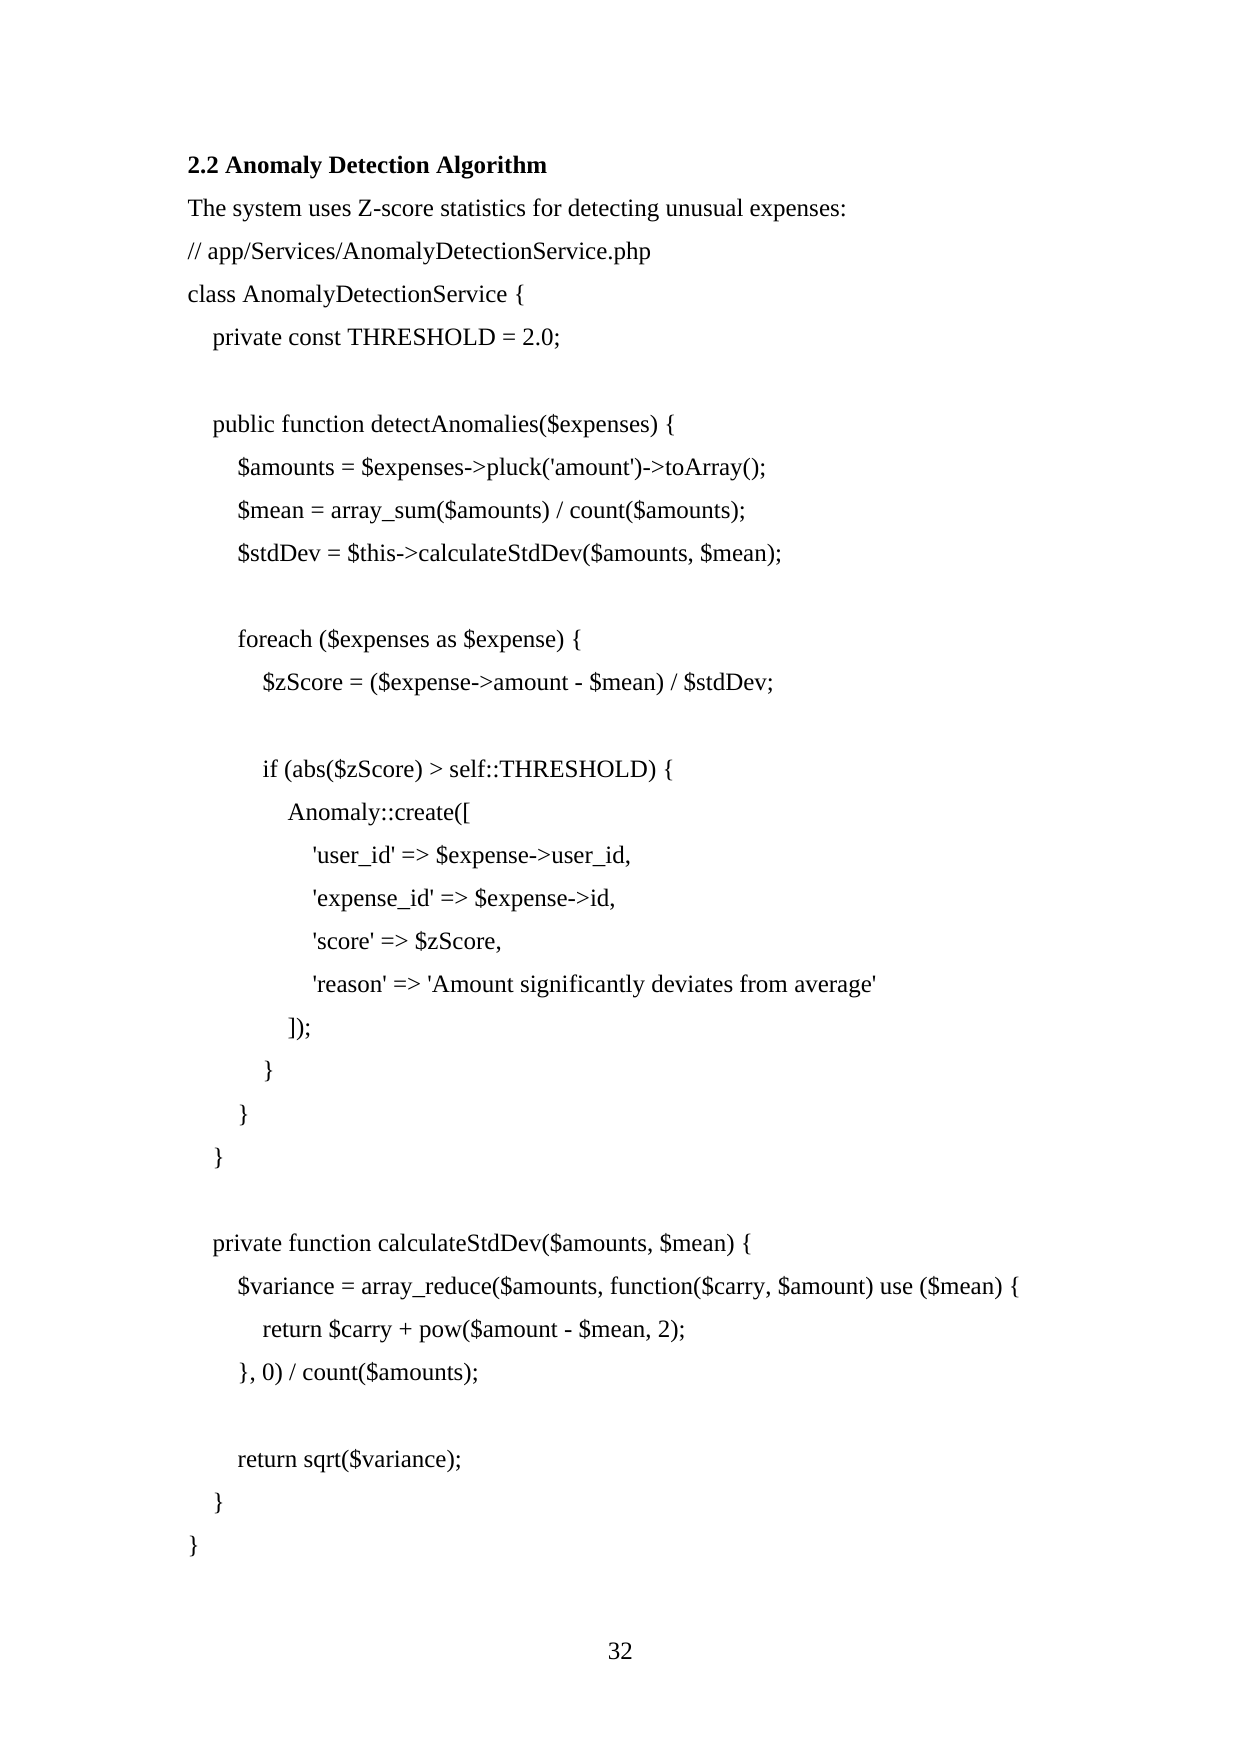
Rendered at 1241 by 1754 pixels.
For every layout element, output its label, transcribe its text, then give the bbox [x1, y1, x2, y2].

text }, 0) / count($amounts); [187, 1357, 1053, 1386]
text } [187, 1099, 1053, 1127]
text 'reason' => 'Amount significantly deviates from average' [187, 969, 1053, 998]
text ]); [187, 1012, 1053, 1041]
text 2.2 Anomaly Detection Algorithm [187, 150, 1053, 179]
text return $carry + pow($amount - $mean, 2); [187, 1314, 1053, 1343]
text 'expense_id' => $expense->id, [187, 883, 1053, 912]
text class AnomalyDetectionService { [187, 279, 1053, 308]
text } [187, 1056, 1053, 1084]
text Anomaly::create([ [187, 797, 1053, 826]
text $variance = array_reduce($amounts, function($carry, $amount) use ($mean) { [187, 1271, 1053, 1300]
text The system uses Z-score statistics for detecting unusual expenses: [187, 193, 1053, 222]
text private const THRESHOLD = 2.0; [187, 322, 1053, 351]
text return sqrt($variance); [187, 1444, 1053, 1472]
text $mean = array_sum($amounts) / count($amounts); [187, 495, 1053, 524]
text 'score' => $zScore, [187, 926, 1053, 955]
text } [187, 1530, 1053, 1559]
text $zScore = ($expense->amount - $mean) / $stdDev; [187, 667, 1053, 696]
text if (abs($zScore) > self::THRESHOLD) { [187, 754, 1053, 782]
text } [187, 1142, 1053, 1171]
text 'user_id' => $expense->user_id, [187, 840, 1053, 869]
text // app/Services/AnomalyDetectionService.php [187, 236, 1053, 265]
text public function detectAnomalies($expenses) { [187, 409, 1053, 437]
text $amounts = $expenses->pluck('amount')->toArray(); [187, 452, 1053, 481]
text private function calculateStdDev($amounts, $mean) { [187, 1228, 1053, 1257]
text $stdDev = $this->calculateStdDev($amounts, $mean); [187, 538, 1053, 567]
text foreach ($expenses as $expense) { [187, 624, 1053, 653]
text } [187, 1487, 1053, 1516]
